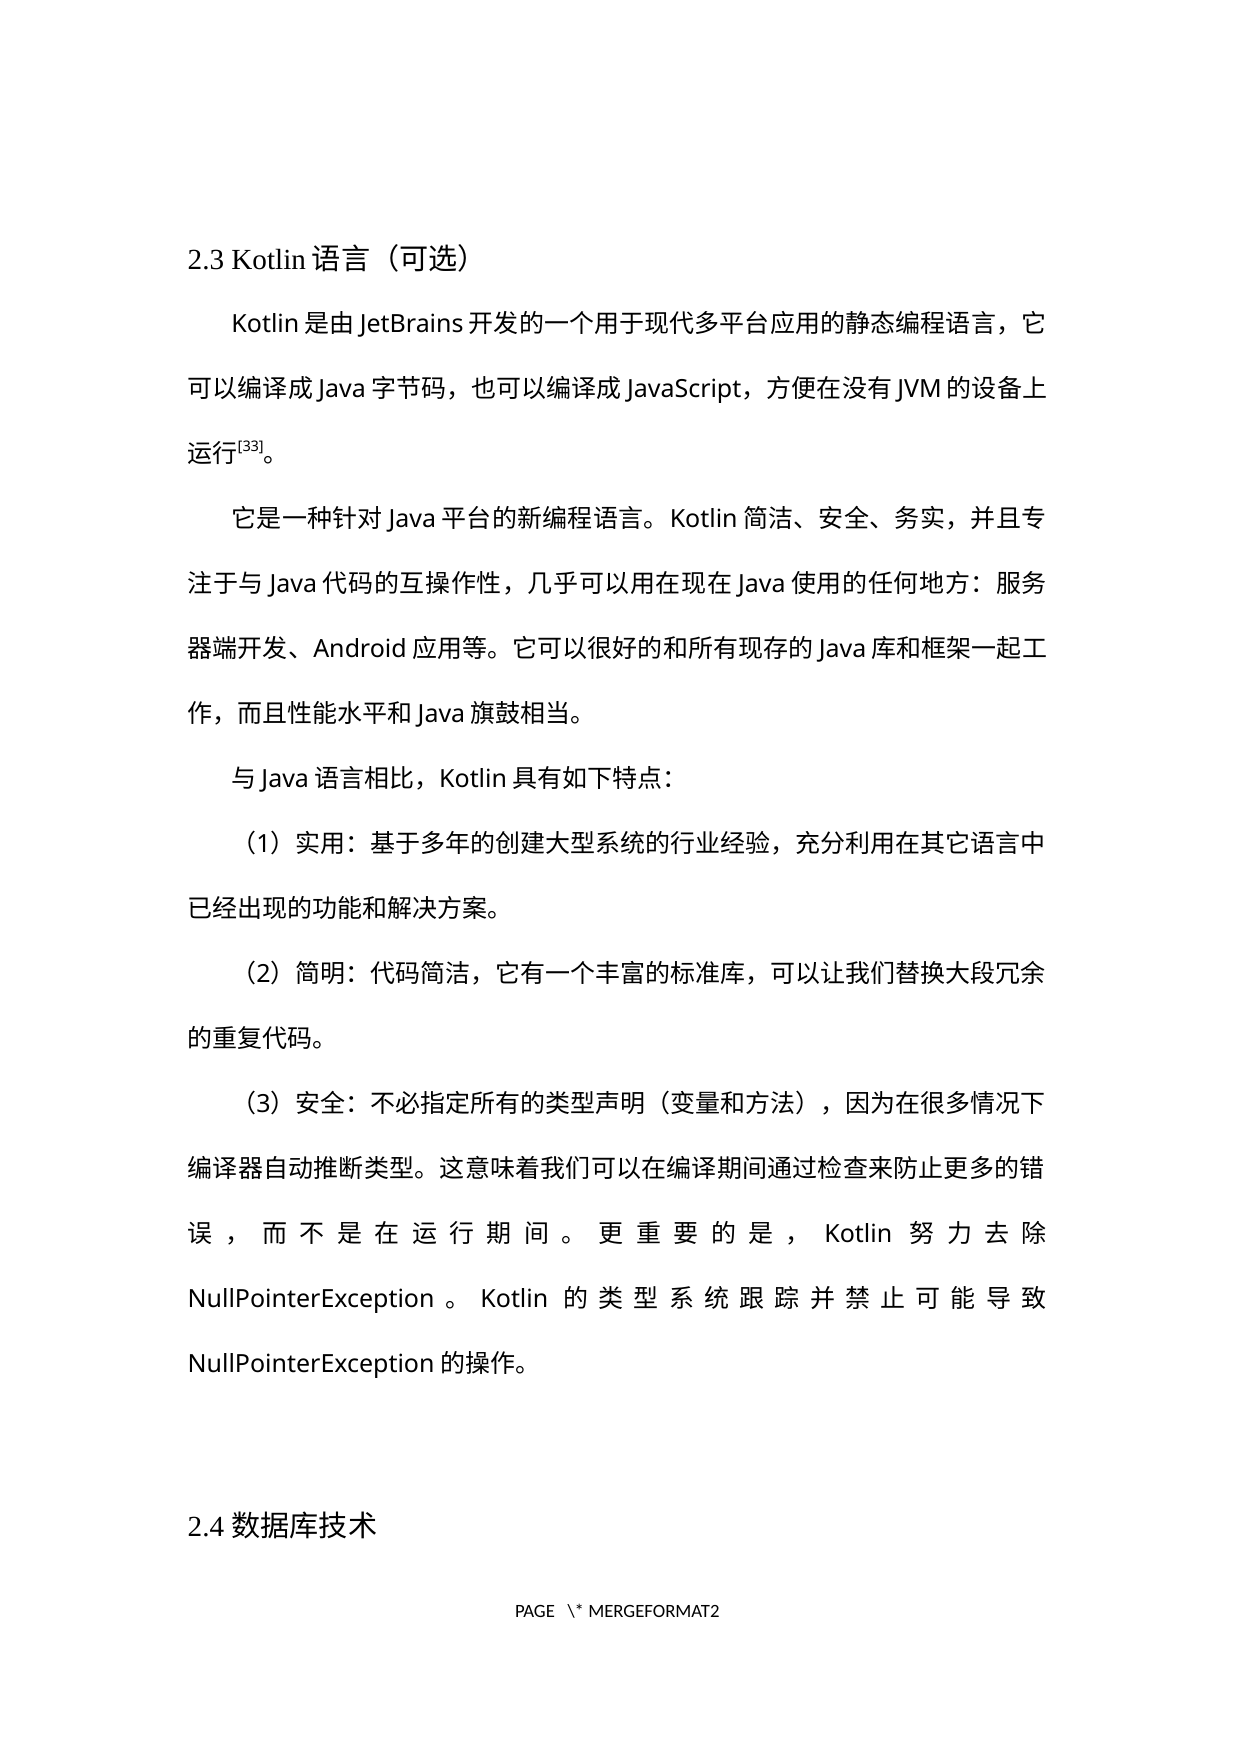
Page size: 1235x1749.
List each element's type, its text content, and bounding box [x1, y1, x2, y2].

text （3）安全：不必指定所有的类型声明（变量和方法），因为在很多情况下 [187, 1069, 1047, 1134]
text Kotlin是由JetBrains开发的一个用于现代多平台应用的静态编程语言，它可以编译成Java字节码，也可以编译成JavaScript，方便在没有JVM的设备上运行[33]。 [187, 289, 1047, 484]
text （2）简明：代码简洁，它有一个丰富的标准库，可以让我们替换大段冗余的重复代码。 [187, 939, 1047, 1069]
text （1）实用：基于多年的创建大型系统的行业经验，充分利用在其它语言中已经出现的功能和解决方案。 [187, 809, 1047, 939]
text 与Java语言相比，Kotlin具有如下特点： [187, 744, 1047, 809]
text 2.3 Kotlin语言（可选） [187, 224, 1047, 289]
text 编译器自动推断类型。这意味着我们可以在编译期间通过检查来防止更多的错误，而不是在运行期间。更重要的是，Kotlin努力去除NullPointerException。Kotlin的类型系统跟踪并禁止可能导致NullPointerException的操作。 [187, 1134, 1047, 1394]
text 2.4 数据库技术 [187, 1492, 1047, 1557]
text 它是一种针对Java平台的新编程语言。Kotlin简洁、安全、务实，并且专注于与Java代码的互操作性，几乎可以用在现在Java使用的任何地方：服务器端开发、Android应用等。它可以很好的和所有现存的Java库和框架一起工作，而且性能水平和Java旗鼓相当。 [187, 484, 1047, 744]
